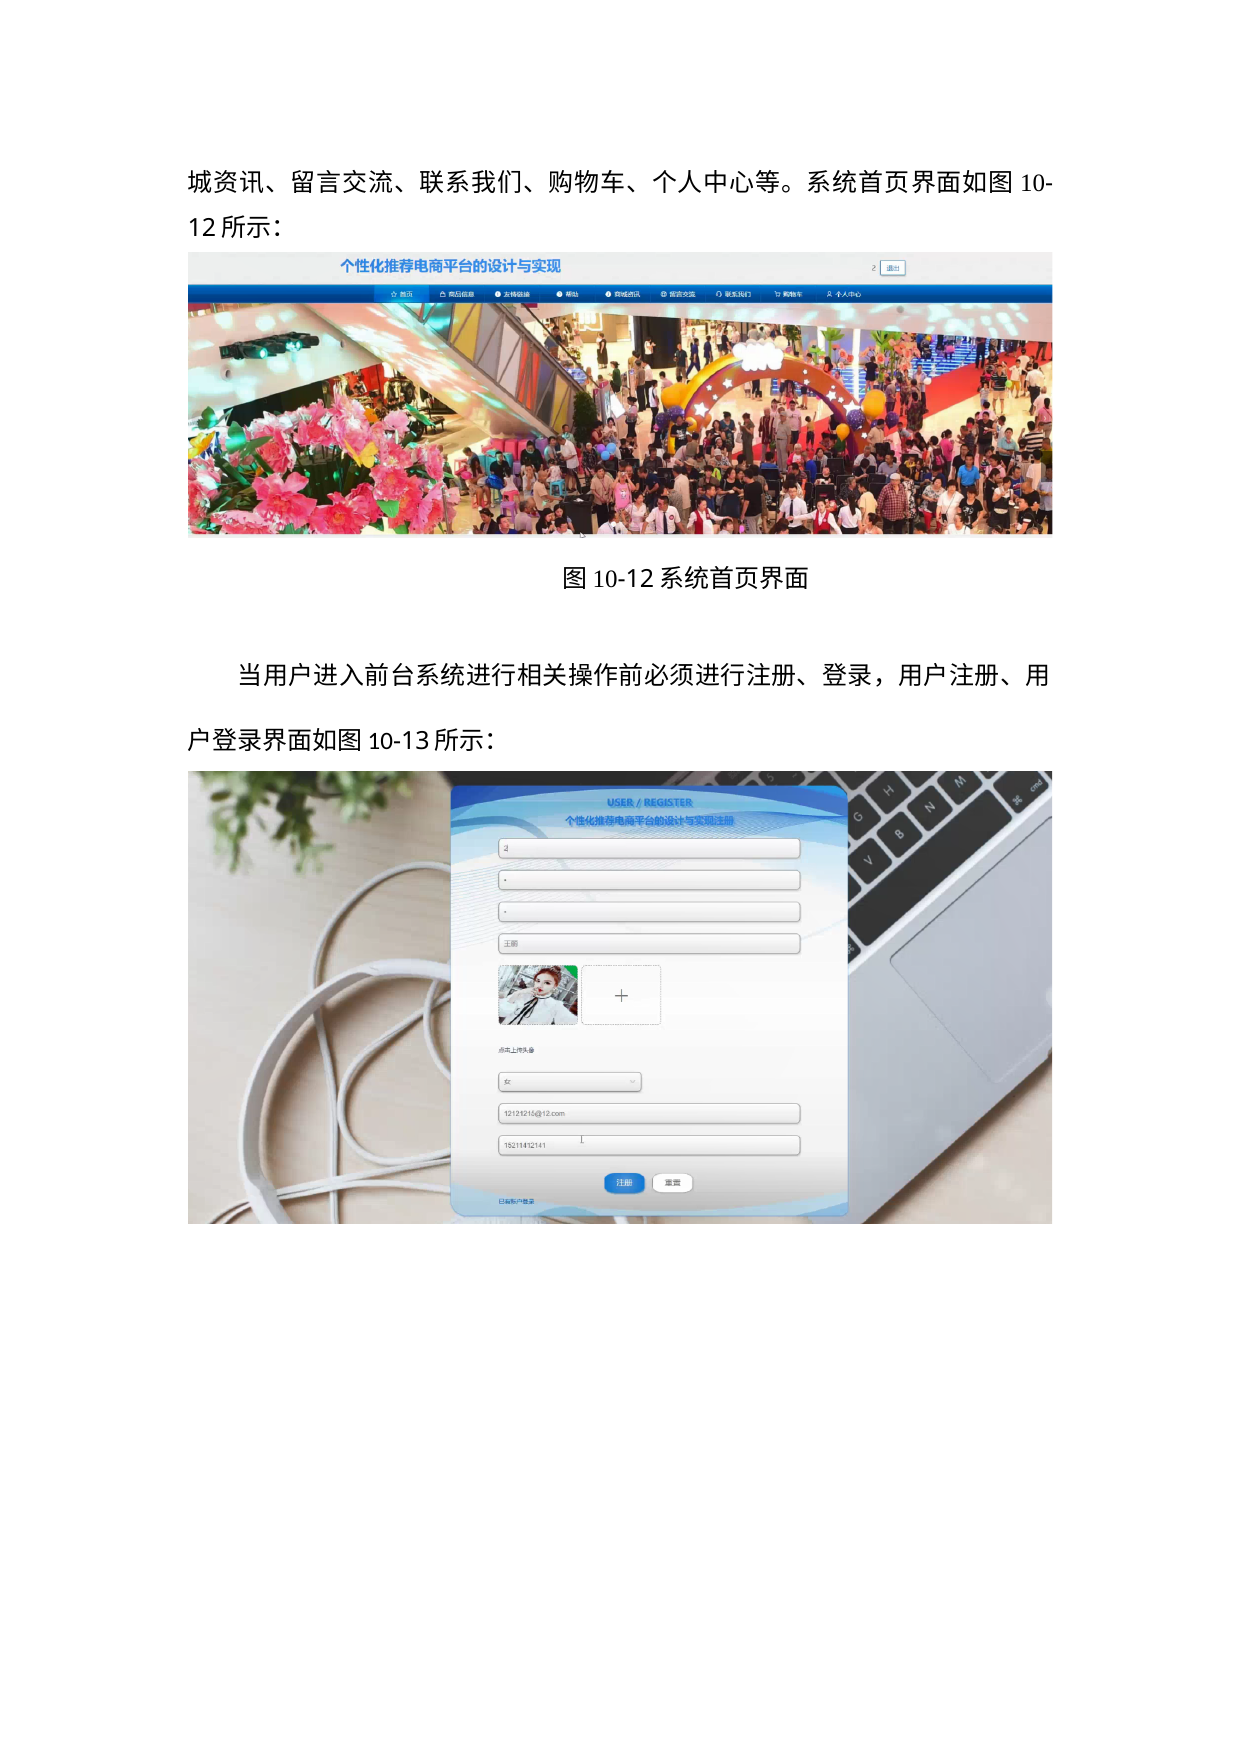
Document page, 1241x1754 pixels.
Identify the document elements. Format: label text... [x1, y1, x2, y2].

text 当用户进入前台系统进行相关操作前必须进行注册、登录，用户注册、用户登录界面如图10-13所示： [187, 641, 1053, 771]
picture [188, 287, 1053, 538]
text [187, 162, 1053, 243]
text 图10-12系统首页界面 [187, 544, 1053, 609]
picture [188, 771, 1053, 1224]
picture [188, 252, 1053, 284]
